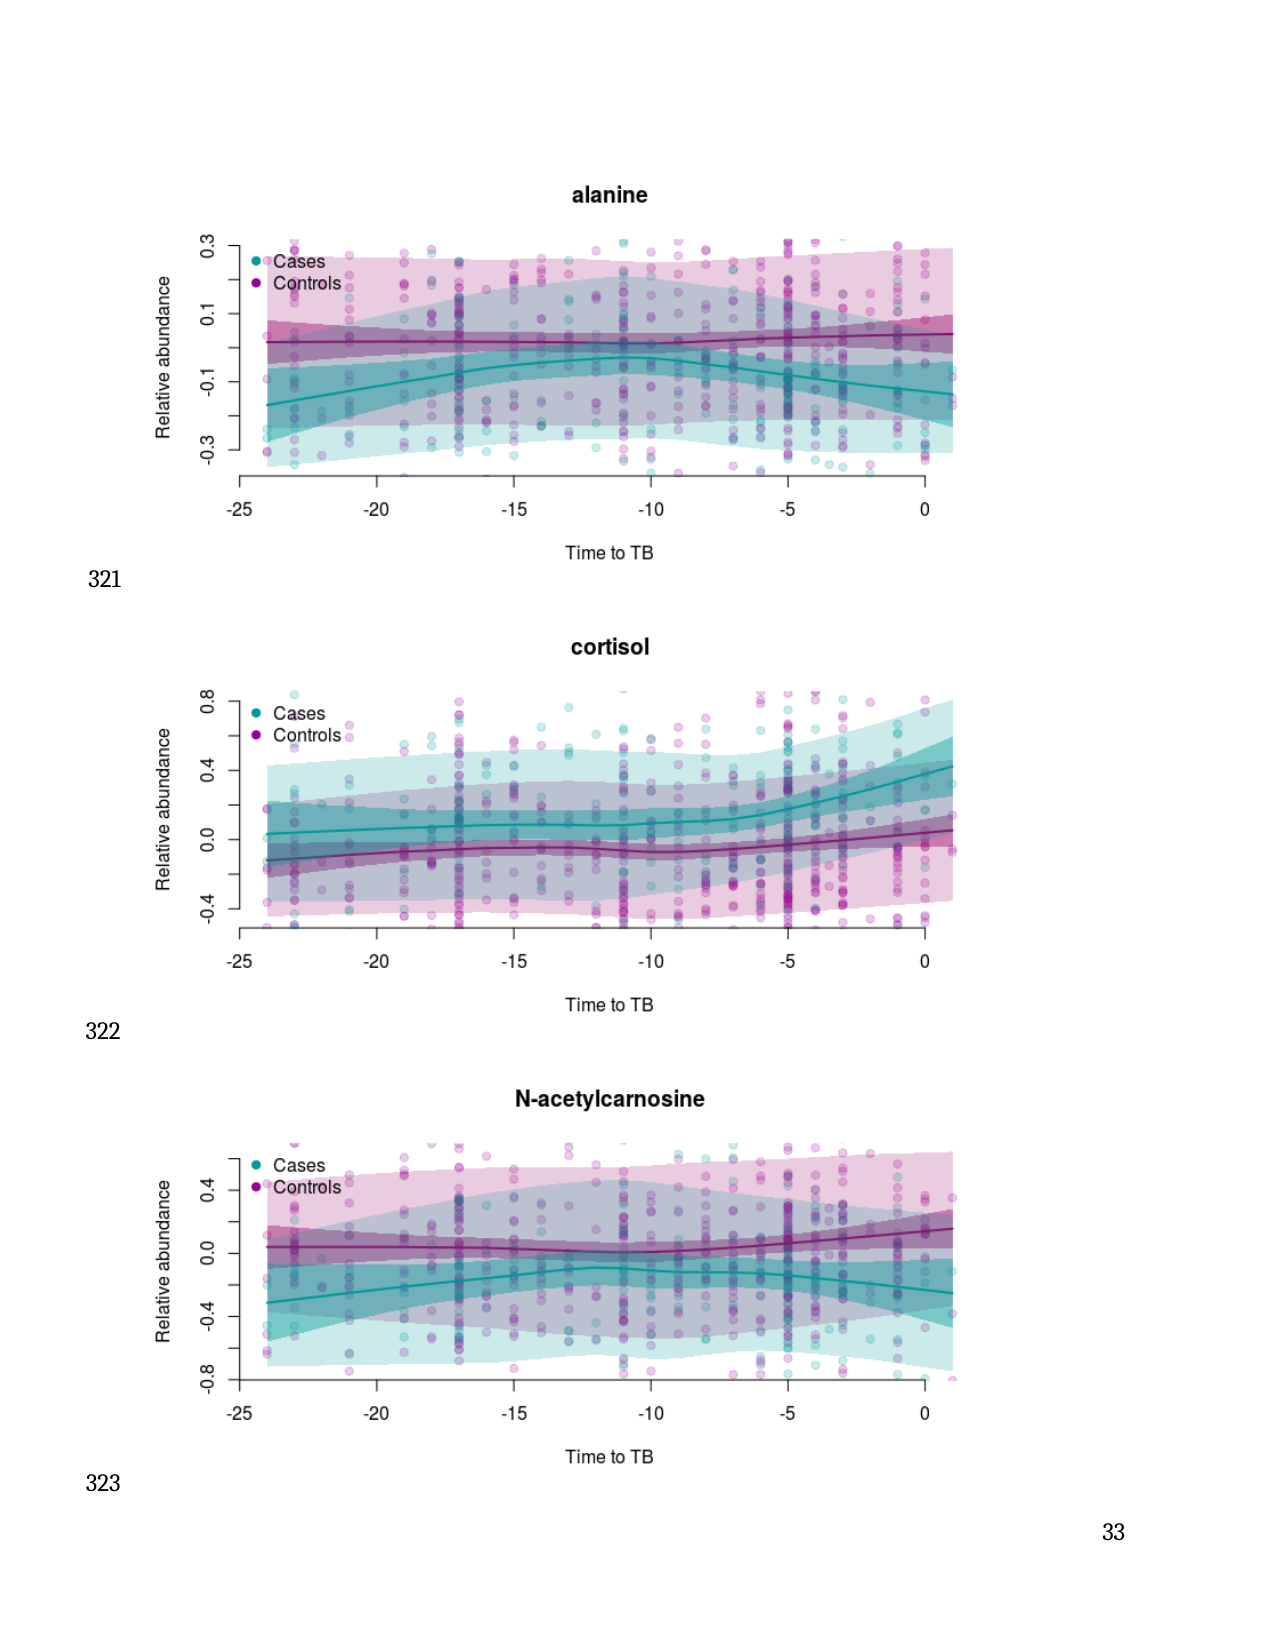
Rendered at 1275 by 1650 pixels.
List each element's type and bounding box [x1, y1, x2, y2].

picture [150, 150, 1025, 588]
picture [150, 601, 1025, 1040]
picture [150, 1053, 1025, 1492]
